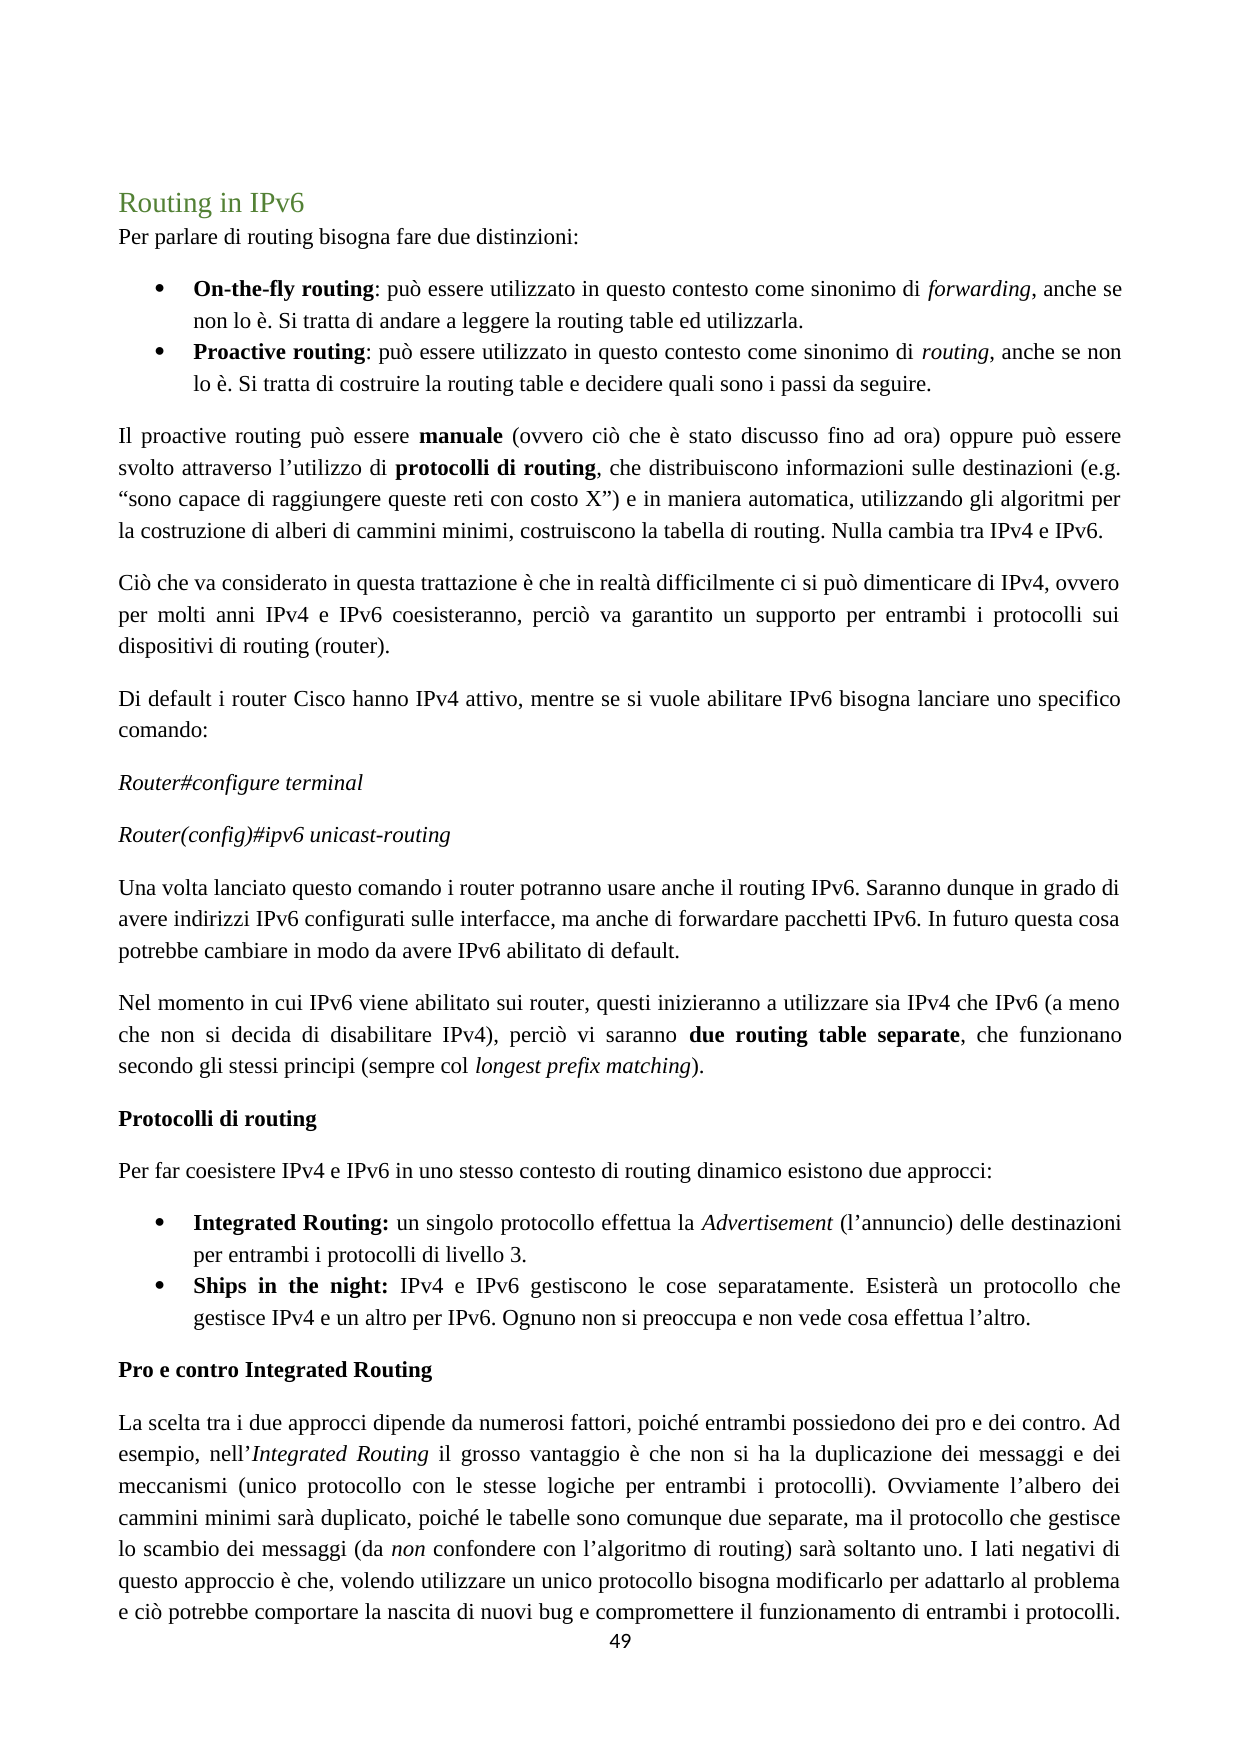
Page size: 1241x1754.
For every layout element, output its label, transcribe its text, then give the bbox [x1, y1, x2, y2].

text Router(config)#ipv6 unicast-routing [118, 821, 1122, 848]
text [118, 1409, 1122, 1625]
list Proactive routing: può essere utilizzato in questo contesto come sinonimo di routing, anche se non lo è. Si tratta di costruire la routing table e decidere quali sono i passi da seguire. [156, 338, 1122, 396]
subtitle Routing in IPv6 [118, 185, 1122, 219]
text Di default i router Cisco hanno IPv4 attivo, mentre se si vuole abilitare IPv6 bisogna lanciare uno specifico comando: [118, 685, 1122, 743]
text Protocolli di routing [118, 1105, 1122, 1131]
list On-the-fly routing: può essere utilizzato in questo contesto come sinonimo di forwarding, anche se non lo è. Si tratta di andare a leggere la routing table ed utilizzarla. [156, 275, 1122, 333]
list Ships in the night: IPv4 e IPv6 gestiscono le cose separatamente. Esisterà un protocollo che gestisce IPv4 e un altro per IPv6. Ognuno non si preoccupa e non vede cosa effettua l’altro. [156, 1273, 1122, 1331]
text Per parlare di routing bisogna fare due distinzioni: [118, 223, 1122, 249]
list Integrated Routing: un singolo protocollo effettua la Advertisement (l’annuncio) delle destinazioni per entrambi i protocolli di livello 3. [156, 1209, 1122, 1267]
text Nel momento in cui IPv6 viene abilitato sui router, questi inizieranno a utilizzare sia IPv4 che IPv6 (a meno che non si decida di disabilitare IPv4), perciò vi saranno due routing table separate, che funzionano secondo gli stessi principi (sempre col longest prefix matching). [118, 989, 1122, 1079]
text Ciò che va considerato in questa trattazione è che in realtà difficilmente ci si può dimenticare di IPv4, ovvero per molti anni IPv4 e IPv6 coesisteranno, perciò va garantito un supporto per entrambi i protocolli sui dispositivi di routing (router). [118, 569, 1122, 659]
text Router#configure terminal [118, 769, 1122, 795]
text Una volta lanciato questo comando i router potranno usare anche il routing IPv6. Saranno dunque in grado di avere indirizzi IPv6 configurati sulle interfacce, ma anche di forwardare pacchetti IPv6. In futuro questa cosa potrebbe cambiare in modo da avere IPv6 abilitato di default. [118, 874, 1122, 963]
text Pro e contro Integrated Routing [118, 1357, 1122, 1383]
text Per far coesistere IPv4 e IPv6 in uno stesso contesto di routing dinamico esistono due approcci: [118, 1157, 1122, 1183]
text Il proactive routing può essere manuale (ovvero ciò che è stato discusso fino ad ora) oppure può essere svolto attraverso l’utilizzo di protocolli di routing, che distribuiscono informazioni sulle destinazioni (e.g. “sono capace di raggiungere queste reti con costo X”) e in maniera automatica, utilizzando gli algoritmi per la costruzione di alberi di cammini minimi, costruiscono la tabella di routing. Nulla cambia tra IPv4 e IPv6. [118, 422, 1122, 543]
